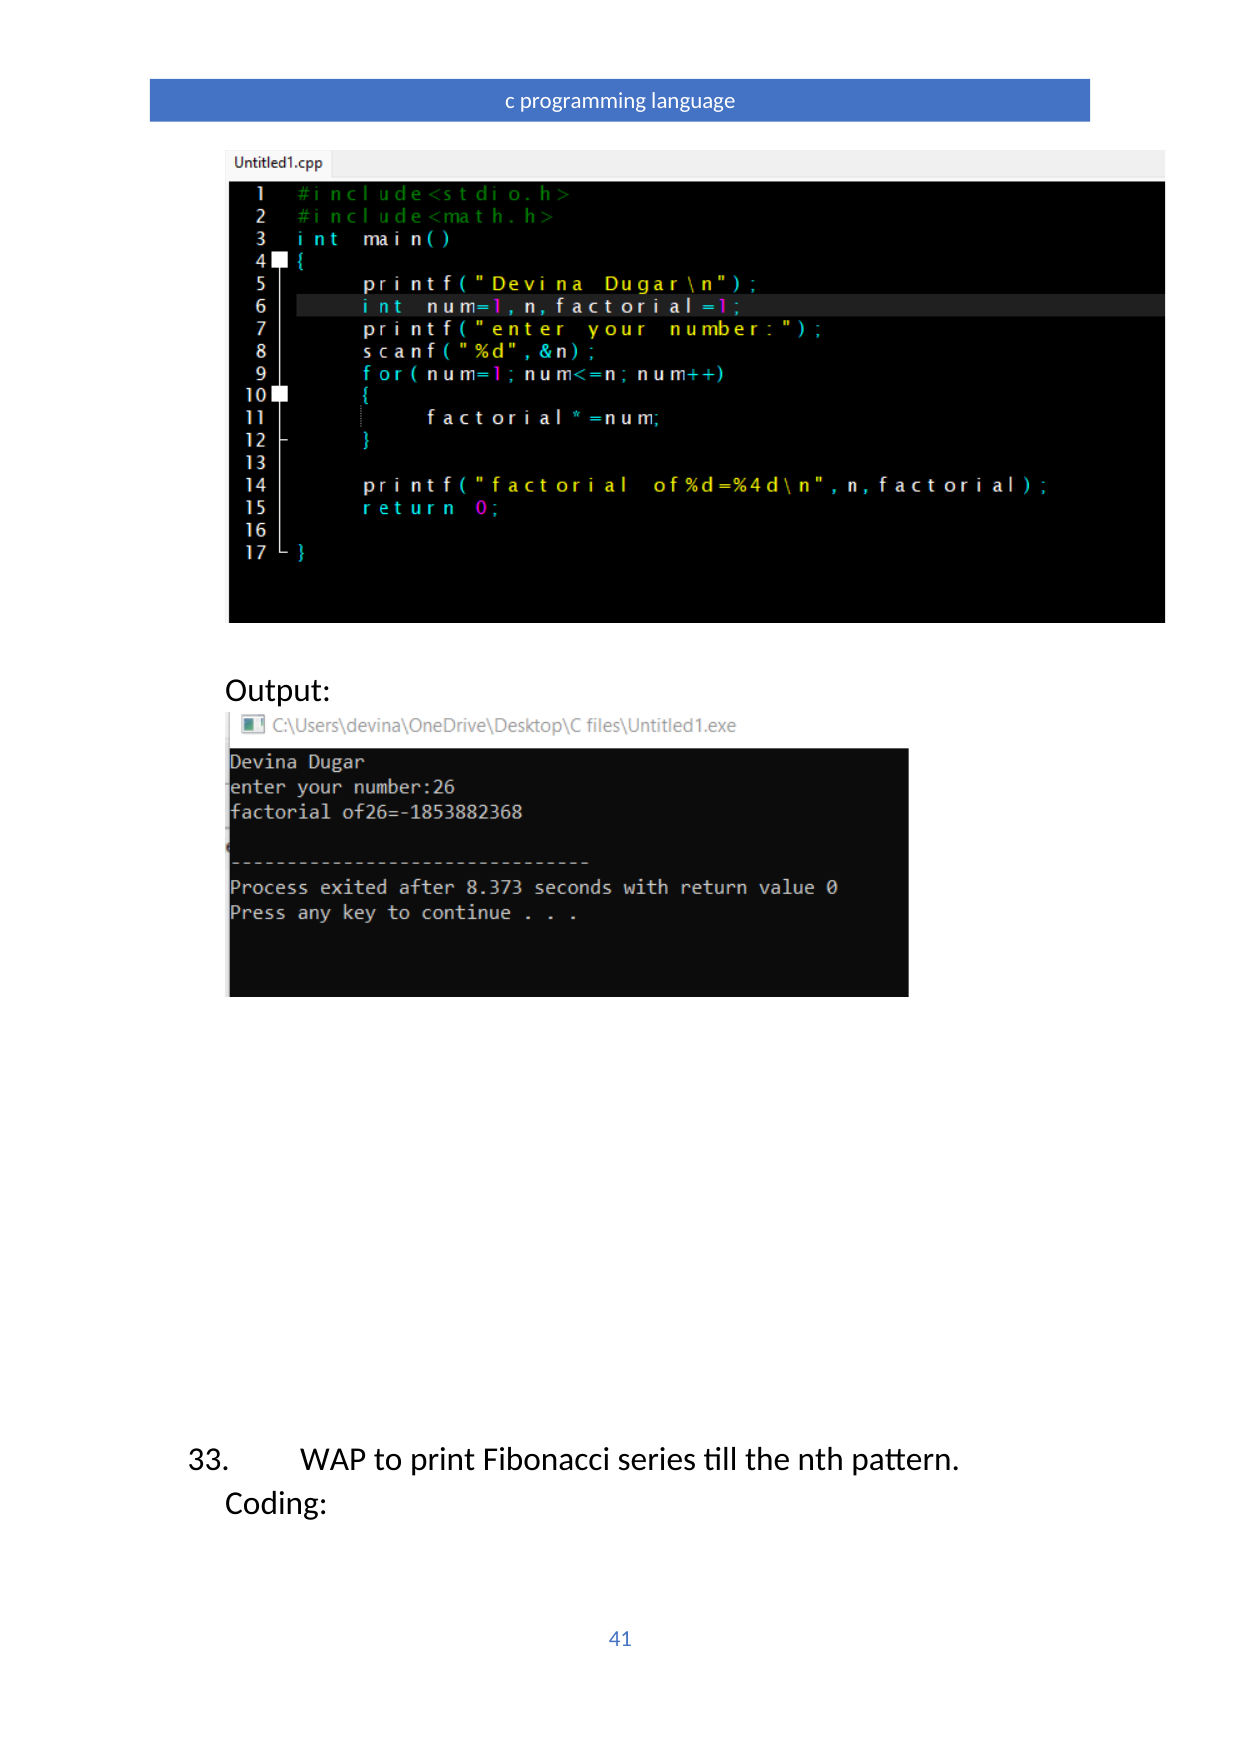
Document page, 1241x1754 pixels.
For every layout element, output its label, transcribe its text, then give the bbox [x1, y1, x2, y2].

list Coding: [225, 1482, 1090, 1523]
picture [225, 150, 1166, 623]
picture [225, 712, 909, 997]
list Output: [225, 669, 1090, 709]
list WAP to print Fibonacci series till the nth pattern. [187, 1438, 1090, 1479]
